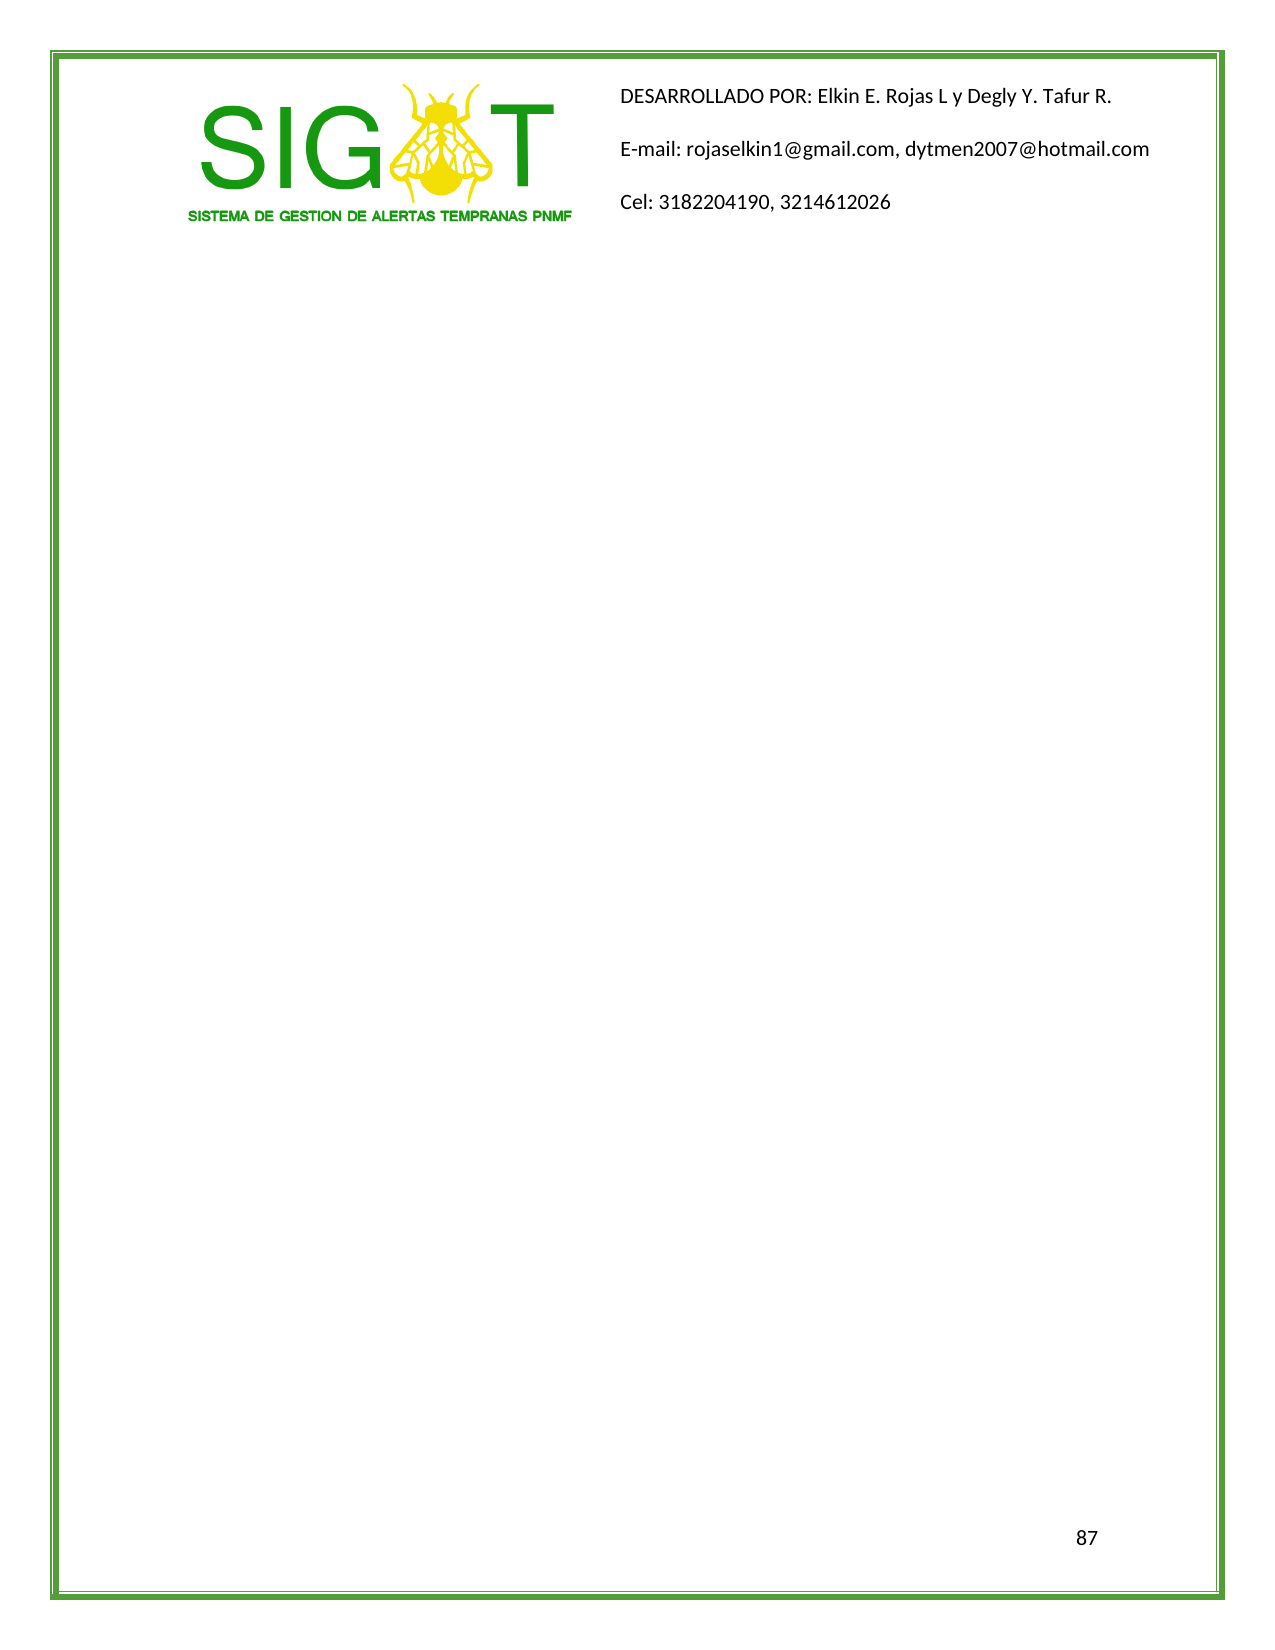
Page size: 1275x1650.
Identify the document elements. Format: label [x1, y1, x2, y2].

picture [177, 73, 574, 236]
